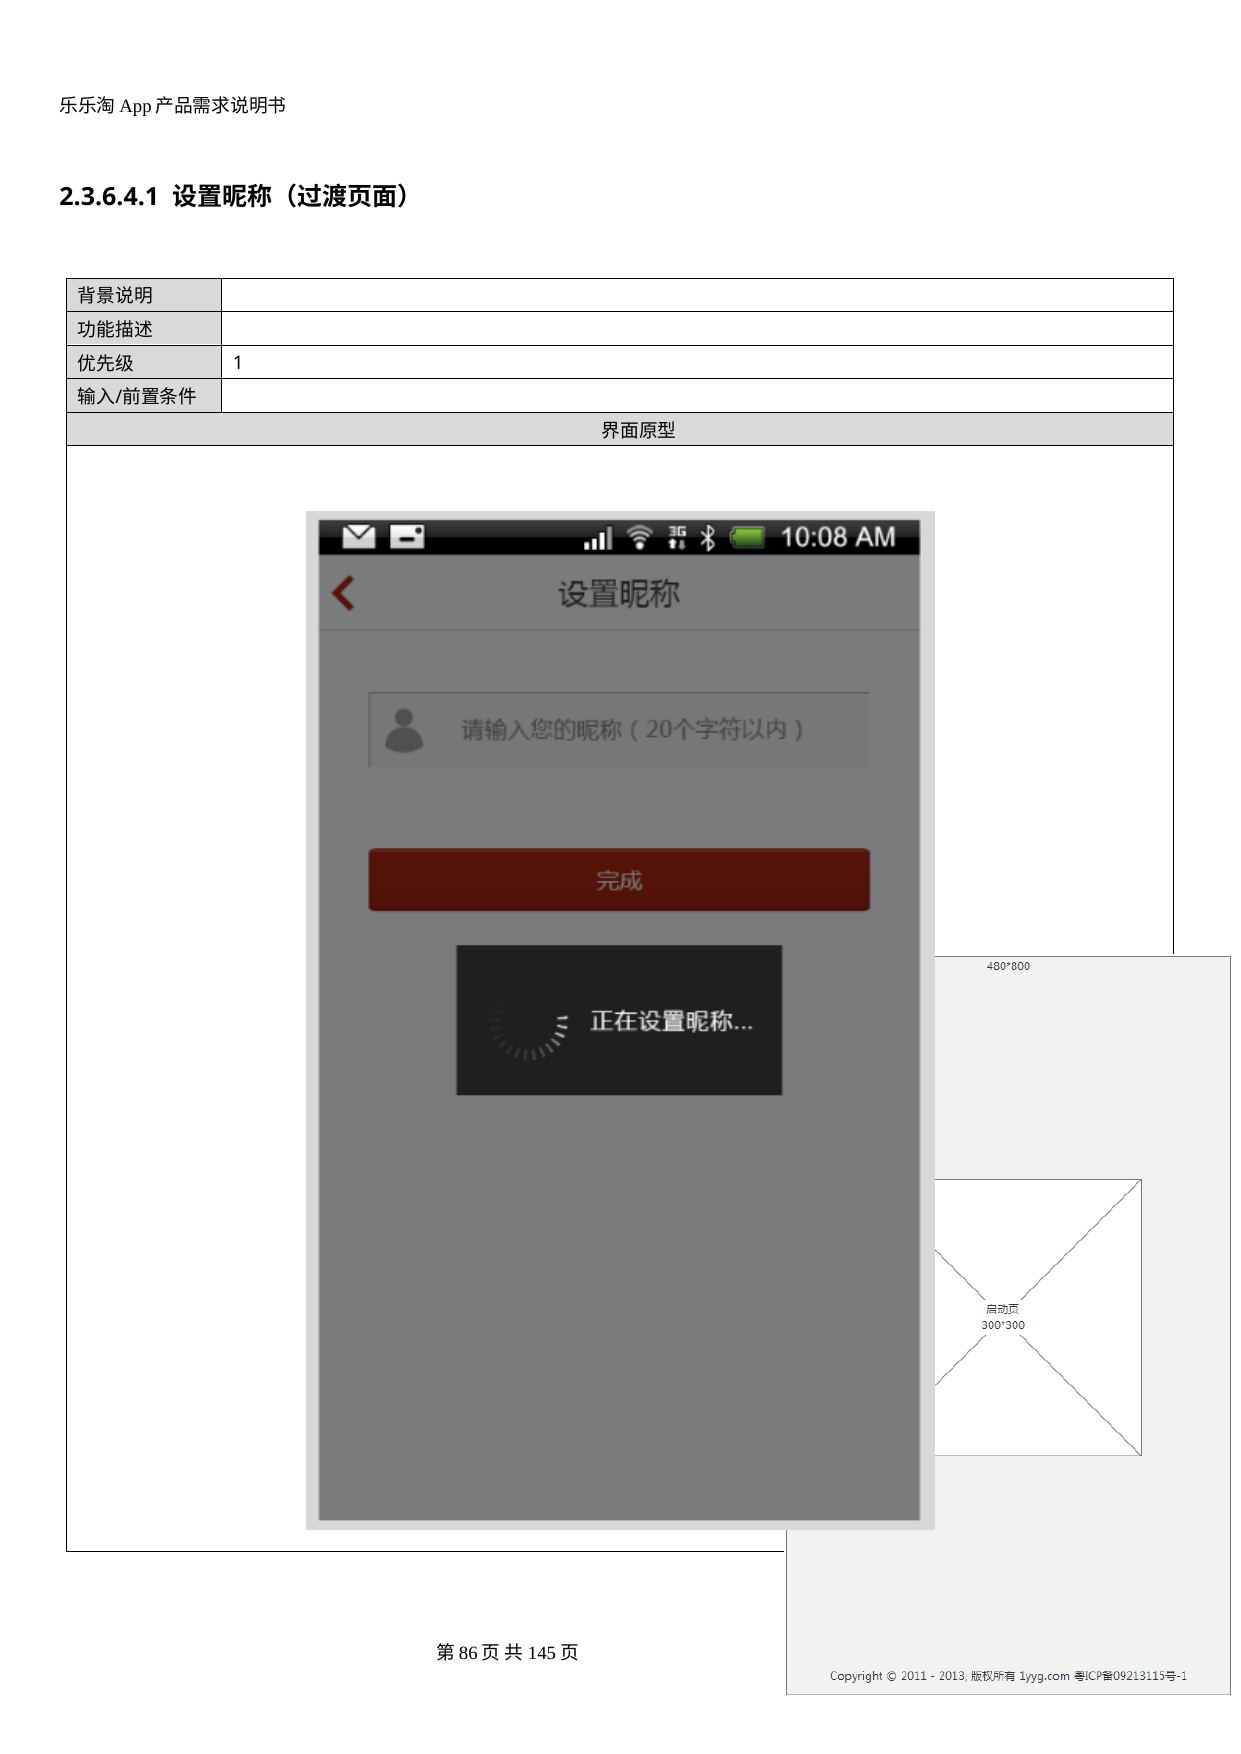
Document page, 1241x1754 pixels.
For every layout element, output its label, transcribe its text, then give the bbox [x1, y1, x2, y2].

subtitle 2.3.6.4.1 设置昵称（过渡页面） [59, 162, 1181, 227]
table_cell 优先级 [67, 346, 221, 378]
table_cell 界面原型 [67, 413, 1173, 445]
table_cell 输入/前置条件 [67, 379, 221, 412]
table_header [222, 279, 1173, 311]
table_cell 1 [222, 346, 1173, 378]
table_cell 功能描述 [67, 312, 221, 344]
table_cell [67, 446, 1173, 1551]
table_header 背景说明 [67, 279, 221, 311]
picture [306, 511, 1233, 1695]
table_cell [222, 379, 1173, 412]
table_cell [222, 312, 1173, 344]
